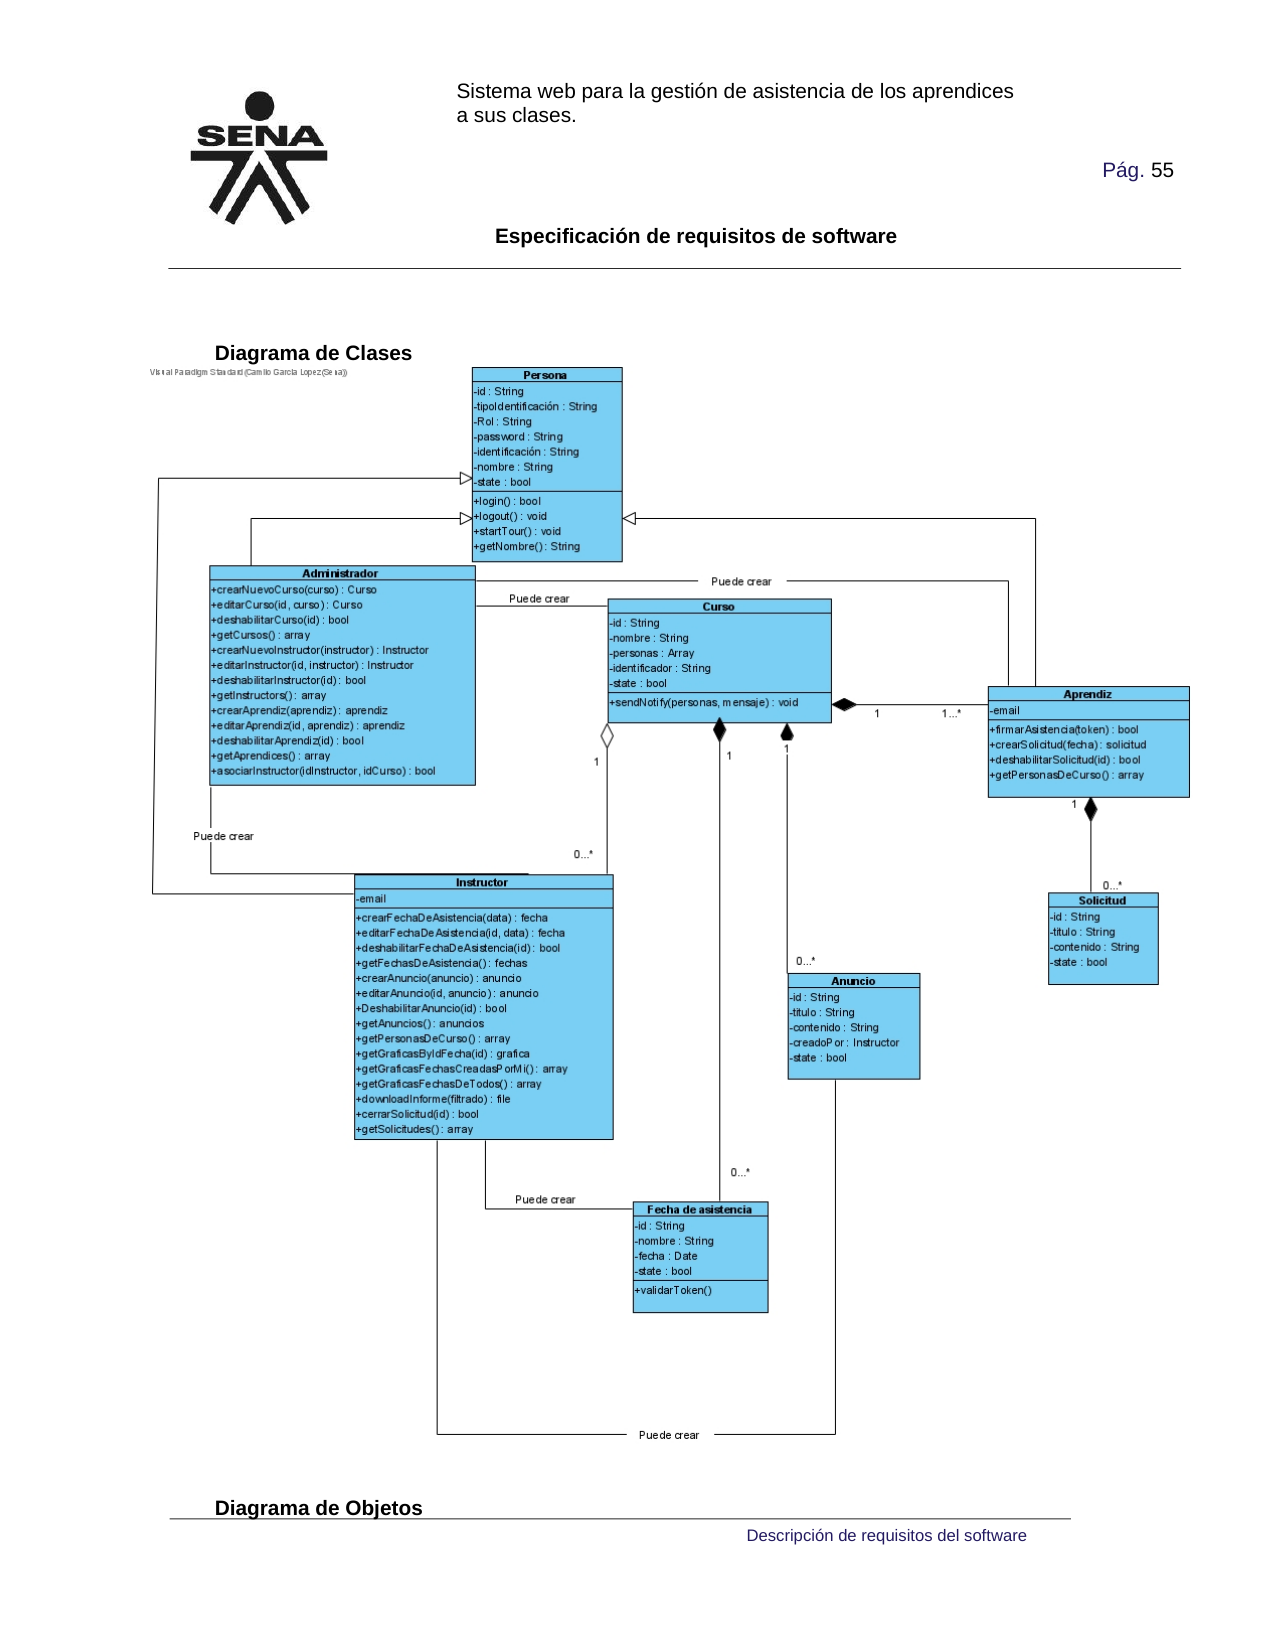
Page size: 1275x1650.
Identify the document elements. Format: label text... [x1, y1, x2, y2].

picture [150, 365, 1193, 1445]
text Diagrama de Clases [214, 340, 1192, 364]
picture [190, 87, 328, 225]
text Diagrama de Objetos [214, 1496, 1192, 1520]
